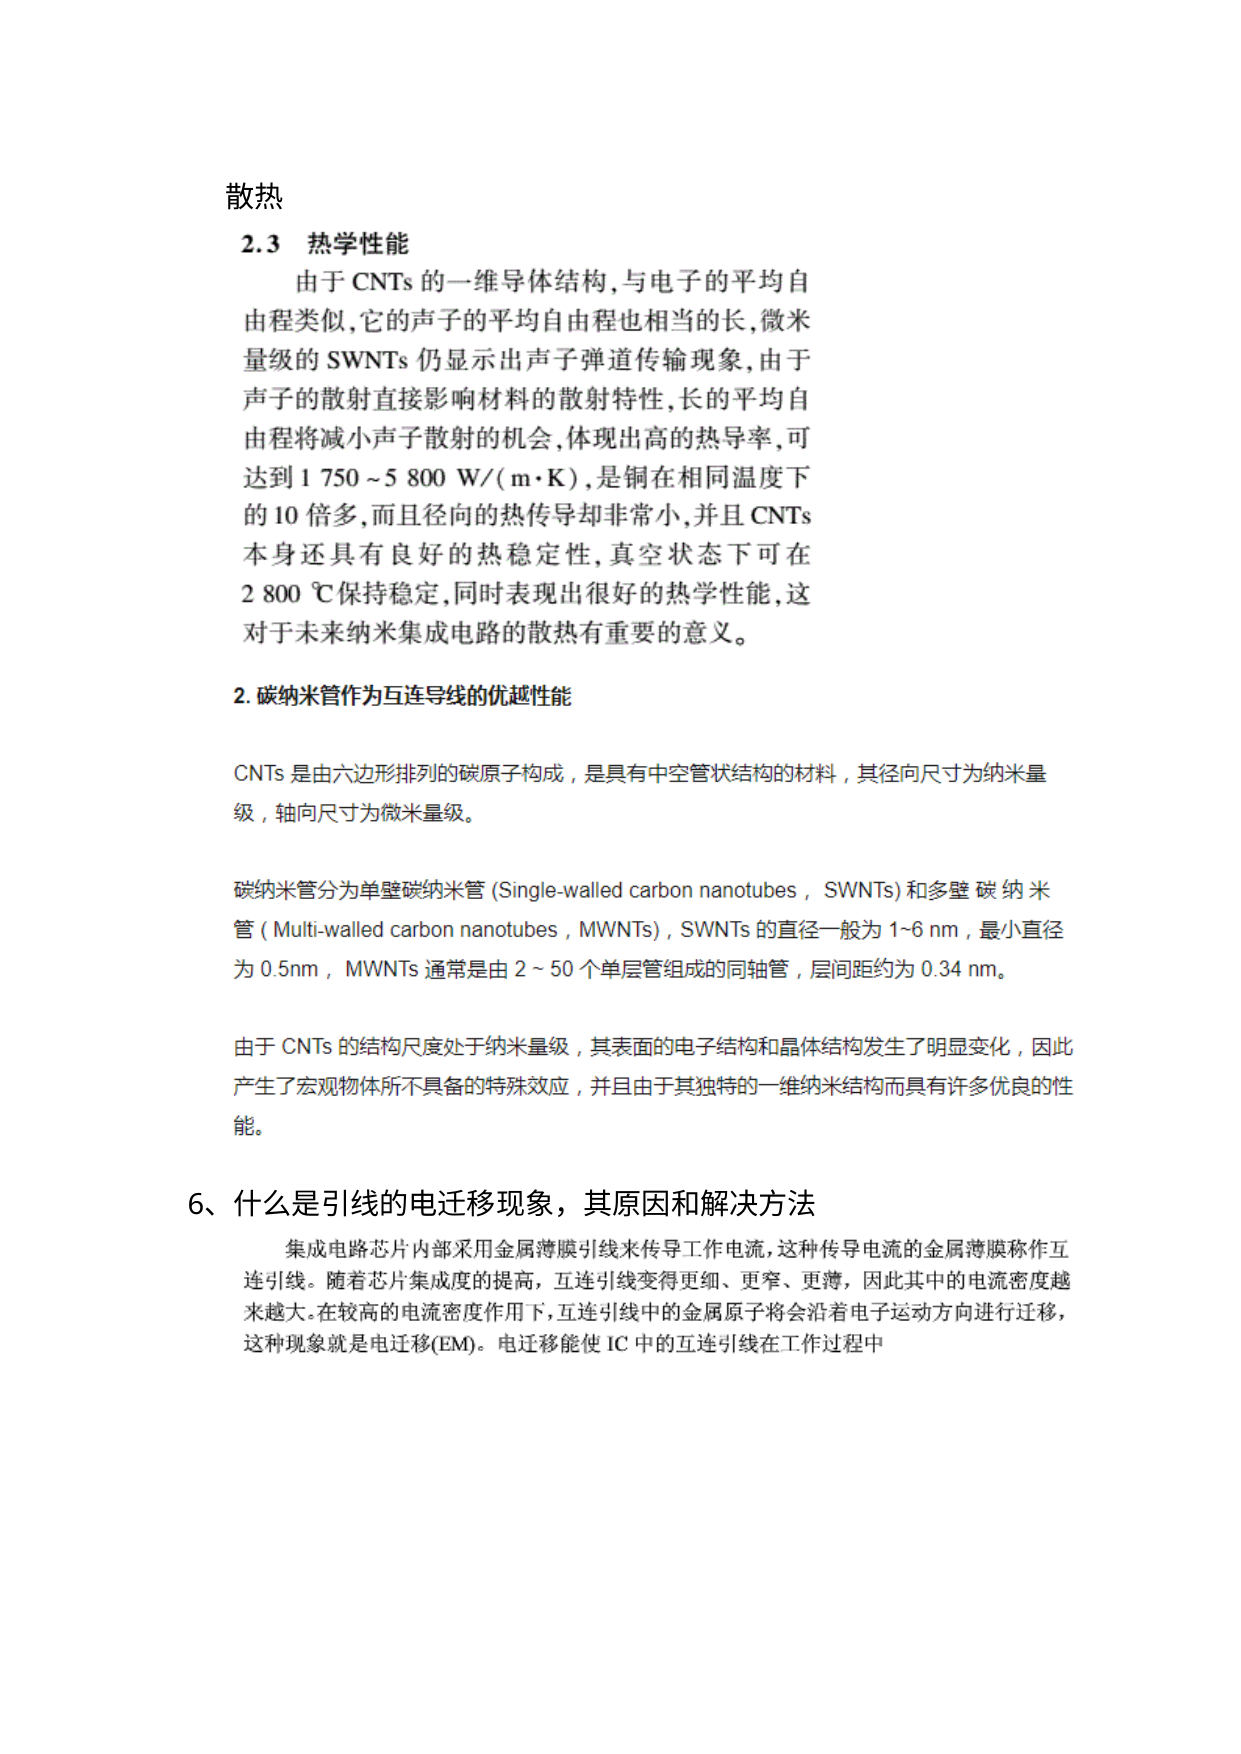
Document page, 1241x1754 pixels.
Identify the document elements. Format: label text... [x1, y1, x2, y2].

picture [225, 682, 1091, 1159]
picture [225, 1234, 1091, 1360]
list 什么是引线的电迁移现象，其原因和解决方法 [187, 1169, 1053, 1234]
picture [225, 227, 833, 651]
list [187, 162, 1053, 227]
